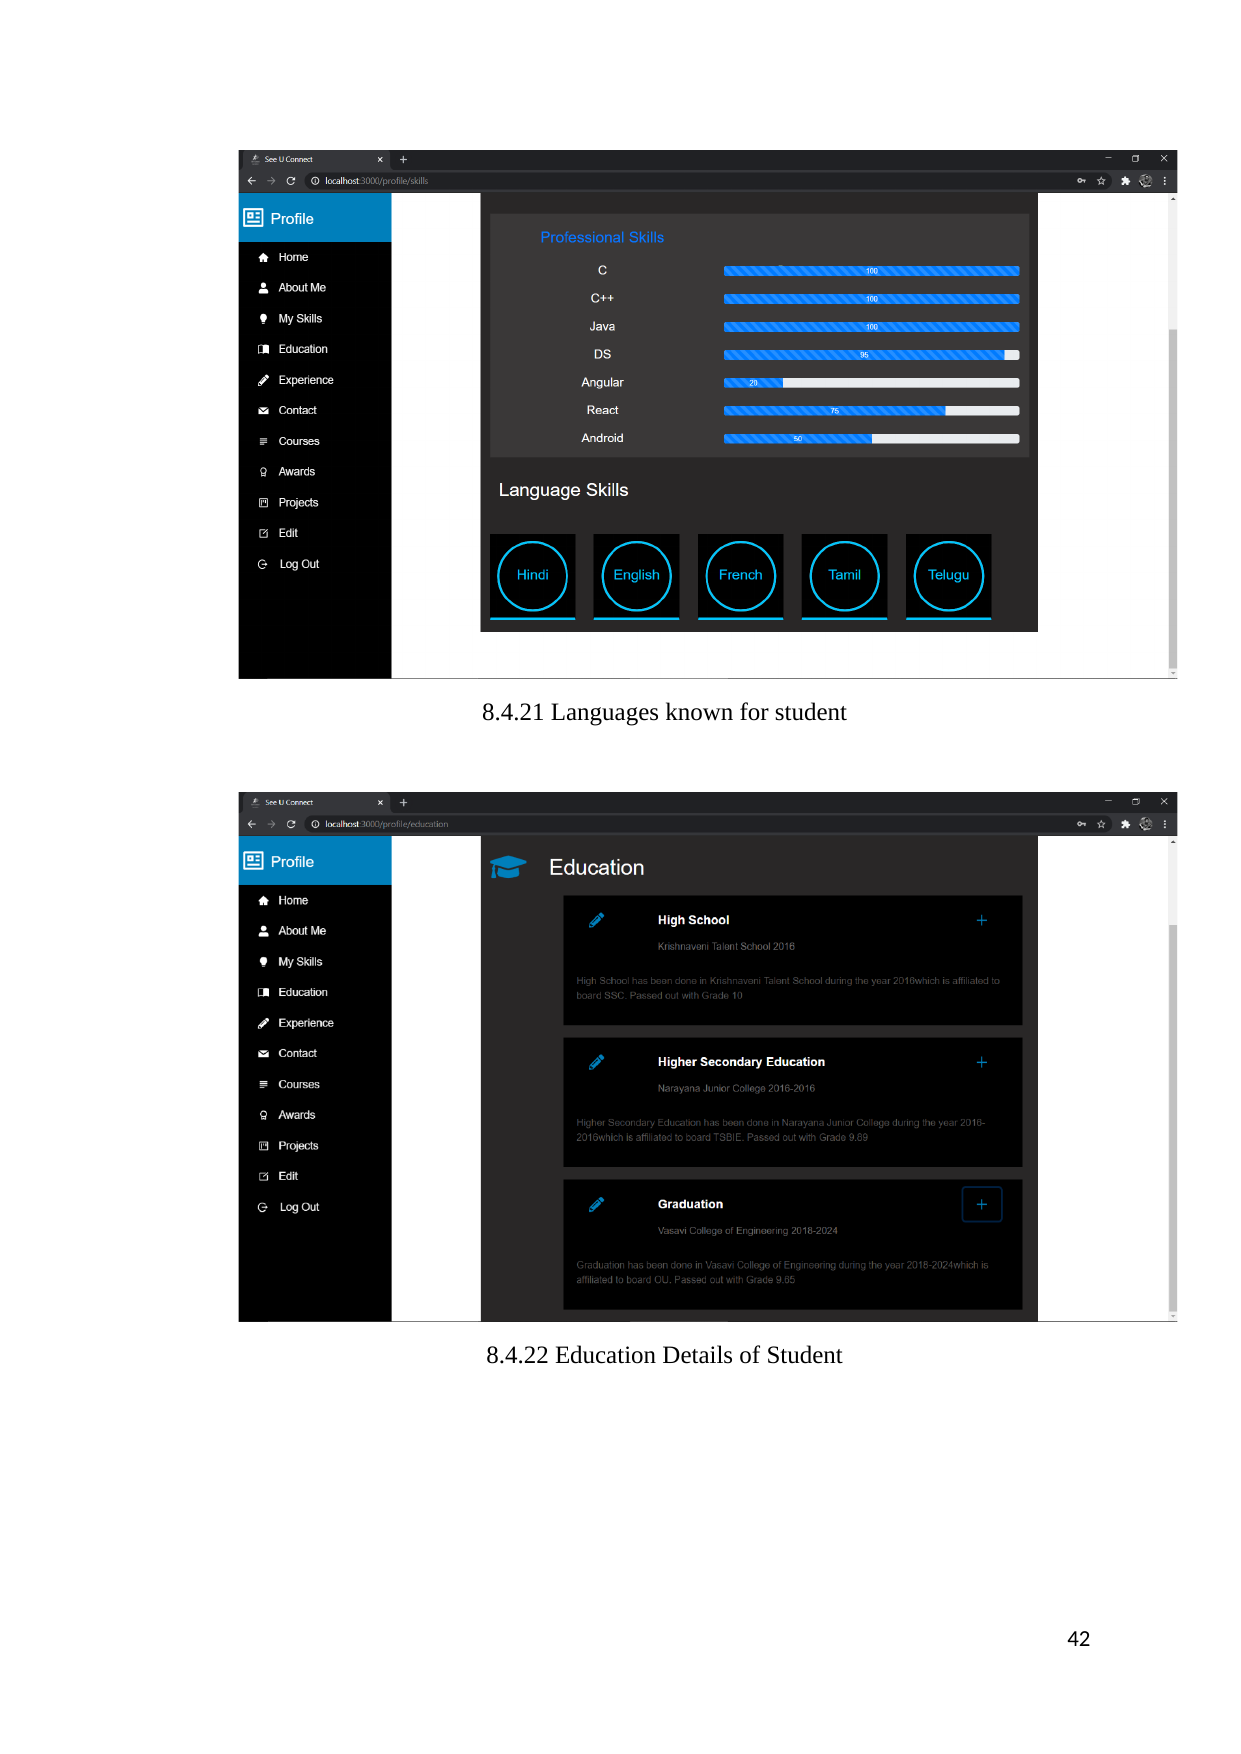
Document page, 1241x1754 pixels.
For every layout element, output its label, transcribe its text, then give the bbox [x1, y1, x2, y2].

picture [272, 857, 278, 866]
picture [244, 209, 263, 226]
text 8.4.22 Education Details of Student [238, 1340, 1090, 1369]
picture [238, 150, 1178, 679]
picture [238, 792, 1178, 1322]
picture [244, 852, 263, 869]
text 8.4.21 Languages known for student [238, 697, 1090, 726]
